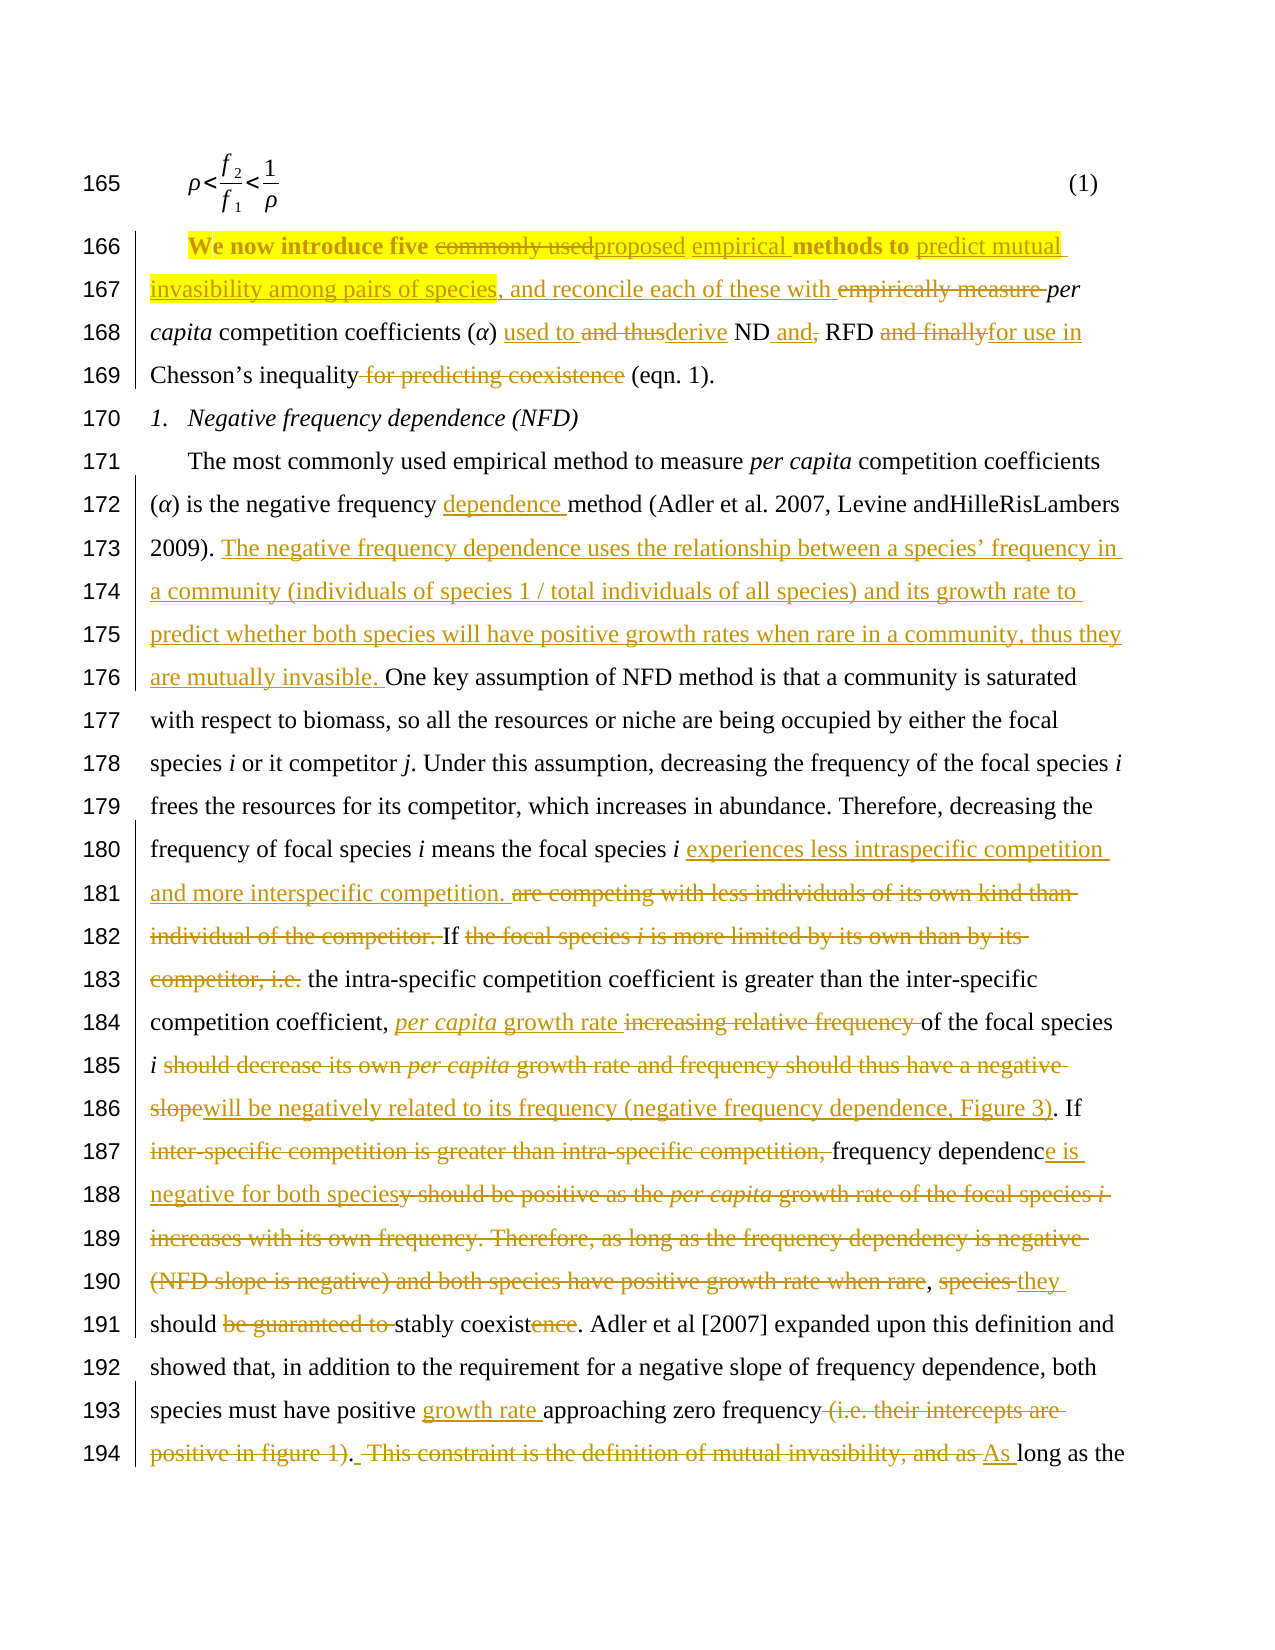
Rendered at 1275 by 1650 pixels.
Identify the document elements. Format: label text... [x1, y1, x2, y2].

text (1) [150, 150, 1125, 216]
list Negative frequency dependence (NFD) [150, 403, 1125, 432]
text We now introduce five methods to per capita competition coefficients (α) ND RFD Chesson’s inequality (eqn. 1). [150, 231, 1125, 389]
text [150, 446, 1125, 1467]
